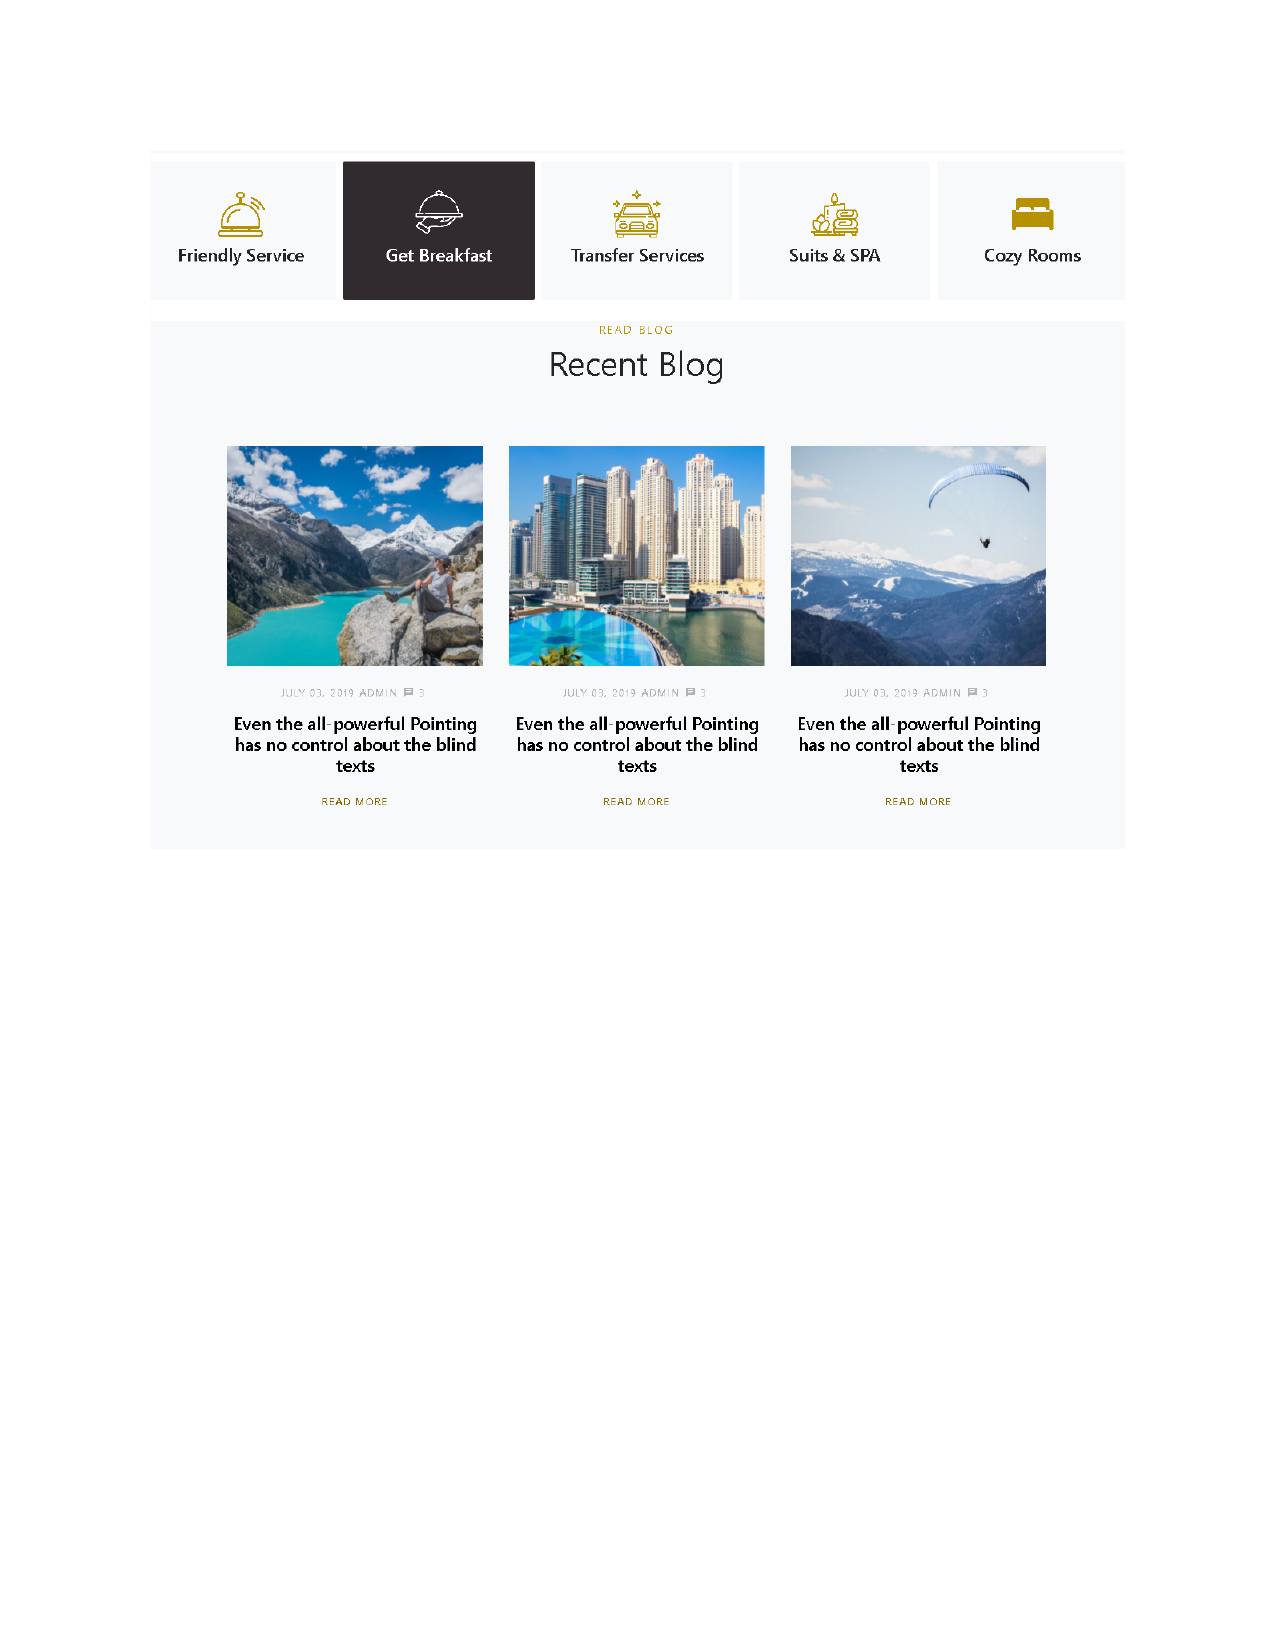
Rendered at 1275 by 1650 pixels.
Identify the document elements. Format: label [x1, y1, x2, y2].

picture [150, 150, 1125, 849]
